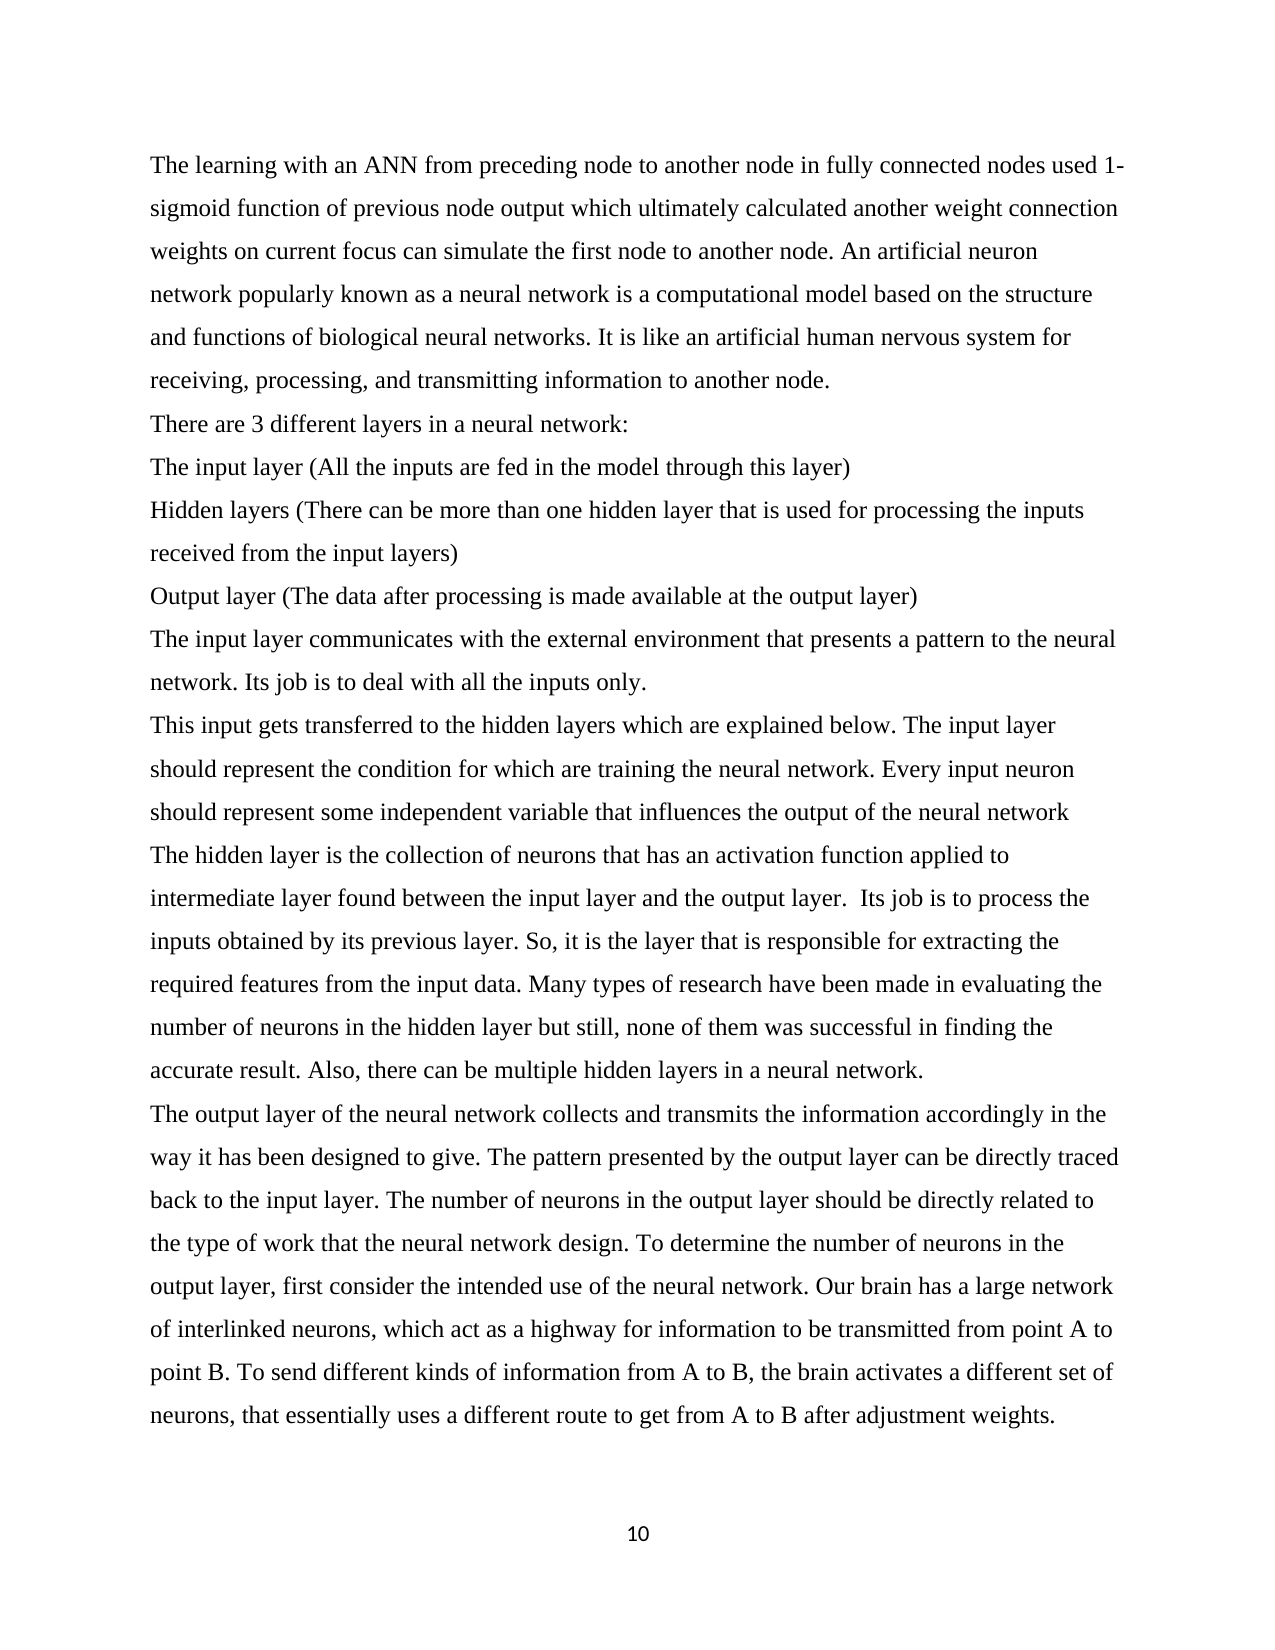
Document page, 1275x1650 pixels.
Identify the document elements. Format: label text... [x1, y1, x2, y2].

text There are 3 different layers in a neural network: [150, 409, 1125, 437]
text The input layer communicates with the external environment that presents a pattern to the neural network. Its job is to deal with all the inputs only. [150, 624, 1125, 696]
text The learning with an ANN from preceding node to another node in fully connected nodes used 1-sigmoid function of previous node output which ultimately calculated another weight connection weights on current focus can simulate the first node to another node. An artificial neuron network popularly known as a neural network is a computational model based on the structure and functions of biological neural networks. It is like an artificial human nervous system for receiving, processing, and transmitting information to another node. [150, 150, 1125, 394]
text The output layer of the neural network collects and transmits the information accordingly in the way it has been designed to give. The pattern presented by the output layer can be directly traced back to the input layer. The number of neurons in the output layer should be directly related to the type of work that the neural network design. To determine the number of neurons in the output layer, first consider the intended use of the neural network. Our brain has a large network of interlinked neurons, which act as a highway for information to be transmitted from point A to point B. To send different kinds of information from A to B, the brain activates a different set of neurons, that essentially uses a different route to get from A to B after adjustment weights. [150, 1099, 1125, 1429]
text The input layer (All the inputs are fed in the model through this layer) [150, 452, 1125, 481]
text Hidden layers (There can be more than one hidden layer that is used for processing the inputs received from the input layers) [150, 495, 1125, 567]
text Output layer (The data after processing is made available at the output layer) [150, 581, 1125, 610]
text The hidden layer is the collection of neurons that has an activation function applied to intermediate layer found between the input layer and the output layer. Its job is to process the inputs obtained by its previous layer. So, it is the layer that is responsible for extracting the required features from the input data. Many types of research have been made in evaluating the number of neurons in the hidden layer but still, none of them was successful in finding the accurate result. Also, there can be multiple hidden layers in a neural network. [150, 840, 1125, 1084]
text This input gets transferred to the hidden layers which are explained below. The input layer should represent the condition for which are training the neural network. Every input neuron should represent some independent variable that influences the output of the neural network [150, 711, 1125, 826]
